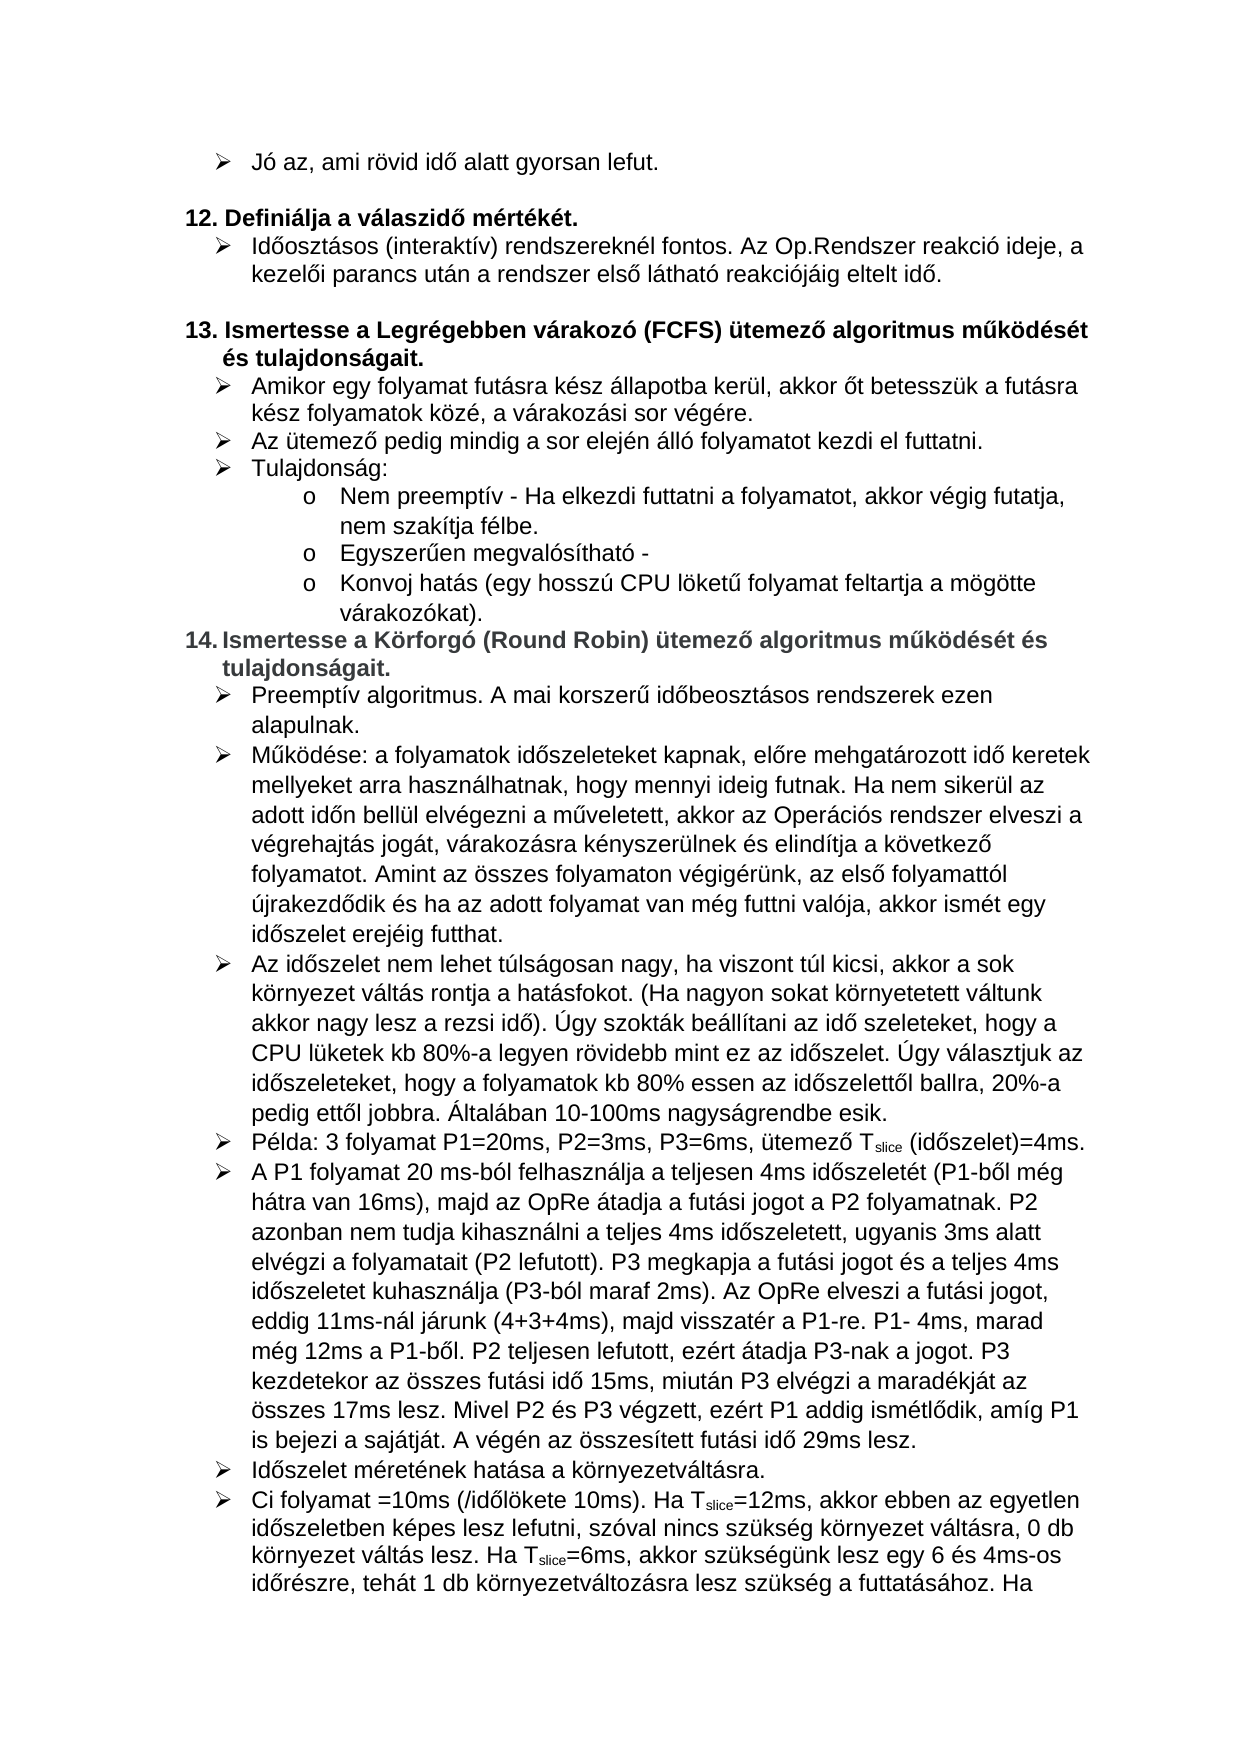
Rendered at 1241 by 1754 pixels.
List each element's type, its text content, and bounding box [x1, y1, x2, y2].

list Időszelet méretének hatása a környezetváltásra. [213, 1456, 1093, 1484]
list Ismertesse a Körforgó (Round Robin) ütemező algoritmus működését és tulajdonságait. [185, 626, 1093, 681]
text 13. Ismertesse a Legrégebben várakozó (FCFS) ütemező algoritmus működését és tulajdonságait. [185, 316, 1093, 372]
list A P1 folyamat 20 ms-ból felhasználja a teljesen 4ms időszeletét (P1-ből még hátra van 16ms), majd az OpRe átadja a futási jogot a P2 folyamatnak. P2 azonban nem tudja kihasználni a teljes 4ms időszeletett, ugyanis 3ms alatt elvégzi a folyamatait (P2 lefutott). P3 megkapja a futási jogot és a teljes 4ms időszeletet kuhasználja (P3-ból maraf 2ms). Az OpRe elveszi a futási jogot, eddig 11ms-nál járunk (4+3+4ms), majd visszatér a P1-re. P1- 4ms, marad még 12ms a P1-ből. P2 teljesen lefutott, ezért átadja P3-nak a jogot. P3 kezdetekor az összes futási idő 15ms, miután P3 elvégzi a maradékját az összes 17ms lesz. Mivel P2 és P3 végzett, ezért P1 addig ismétlődik, amíg P1 is bejezi a sajátját. A végén az összesített futási idő 29ms lesz. [213, 1158, 1093, 1454]
list Jó az, ami rövid idő alatt gyorsan lefut. [214, 148, 1093, 175]
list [214, 1486, 1093, 1596]
list Konvoj hatás (egy hosszú CPU löketű folyamat feltartja a mögötte várakozókat). [302, 569, 1093, 626]
list Nem preemptív - Ha elkezdi futtatni a folyamatot, akkor végig futatja, nem szakítja félbe. [302, 482, 1093, 539]
list Az ütemező pedig mindig a sor elején álló folyamatot kezdi el futtatni. [213, 427, 1093, 454]
list Amikor egy folyamat futásra kész állapotba kerül, akkor őt betesszük a futásra kész folyamatok közé, a várakozási sor végére. [213, 372, 1093, 427]
list Időosztásos (interaktív) rendszereknél fontos. Az Op.Rendszer reakció ideje, a kezelői parancs után a rendszer első látható reakciójáig eltelt idő. [214, 232, 1093, 287]
list Tulajdonság: [213, 454, 1093, 482]
list Egyszerűen megvalósítható - [302, 539, 1093, 569]
list Az időszelet nem lehet túlságosan nagy, ha viszont túl kicsi, akkor a sok környezet váltás rontja a hatásfokot. (Ha nagyon sokat környetetett váltunk akkor nagy lesz a rezsi idő). Úgy szokták beállítani az idő szeleteket, hogy a CPU lüketek kb 80%-a legyen rövidebb mint ez az időszelet. Úgy választjuk az időszeleteket, hogy a folyamatok kb 80% essen az időszelettől ballra, 20%-a pedig ettől jobbra. Általában 10-100ms nagyságrendbe esik. [213, 949, 1093, 1126]
list Preemptív algoritmus. A mai korszerű időbeosztásos rendszerek ezen alapulnak. [213, 681, 1093, 739]
list Működése: a folyamatok időszeleteket kapnak, előre mehgatározott idő keretek mellyeket arra használhatnak, hogy mennyi ideig futnak. Ha nem sikerül az adott időn bellül elvégezni a műveletett, akkor az Operációs rendszer elveszi a végrehajtás jogát, várakozásra kényszerülnek és elindítja a következő folyamatot. Amint az összes folyamaton végigérünk, az első folyamattól újrakezdődik és ha az adott folyamat van még futtni valója, akkor ismét egy időszelet erejéig futthat. [213, 741, 1093, 947]
text 12. Definiálja a válaszidő mértékét. [185, 204, 1093, 232]
list Példa: 3 folyamat P1=20ms, P2=3ms, P3=6ms, ütemező Tslice (időszelet)=4ms. [213, 1128, 1093, 1156]
